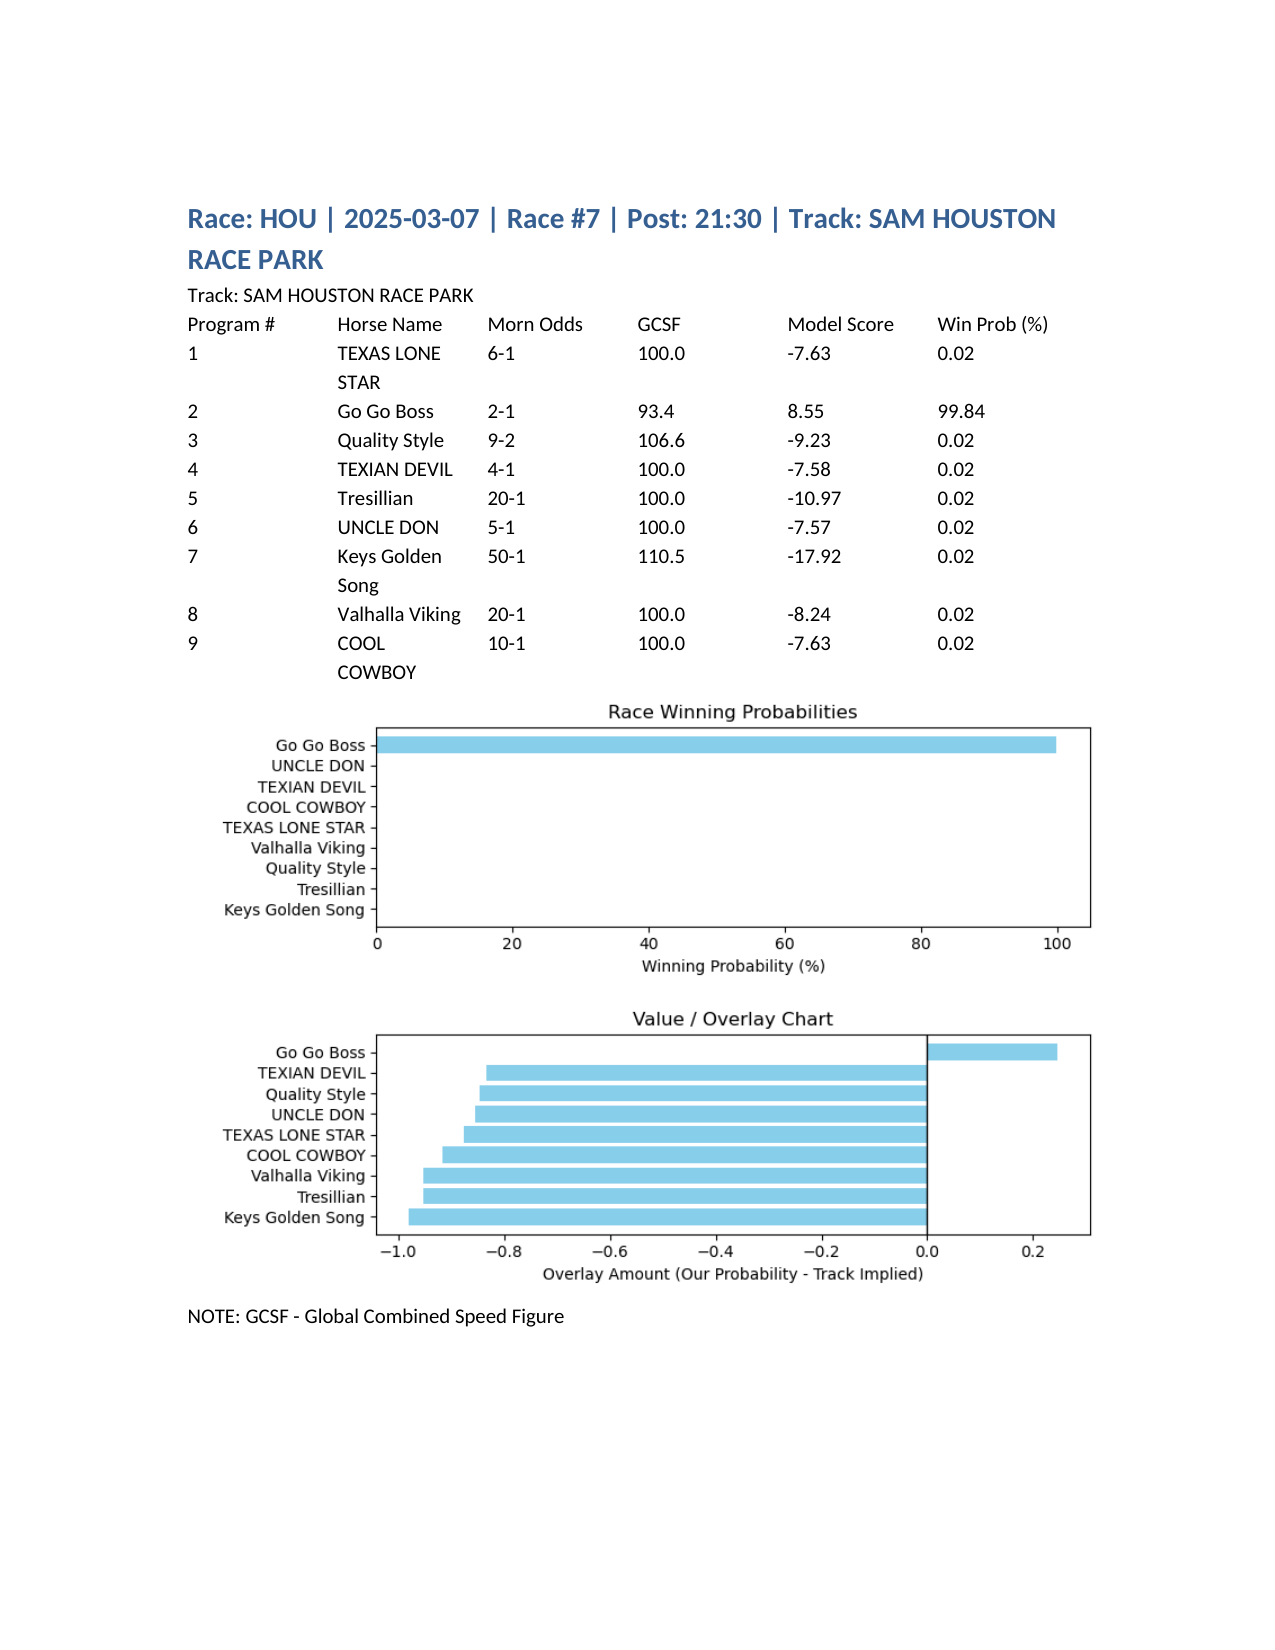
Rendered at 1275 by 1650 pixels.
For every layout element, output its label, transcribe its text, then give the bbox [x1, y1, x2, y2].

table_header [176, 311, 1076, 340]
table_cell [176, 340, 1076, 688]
picture [206, 688, 1107, 992]
picture [206, 995, 1107, 1300]
subtitle Race: HOU | 2025-03-07 | Race #7 | Post: 21:30 | Track: SAM HOUSTON RACE PARK [187, 200, 1087, 277]
text NOTE: GCSF - Global Combined Speed Figure [187, 1303, 1087, 1328]
text Track: SAM HOUSTON RACE PARK [187, 282, 1087, 307]
